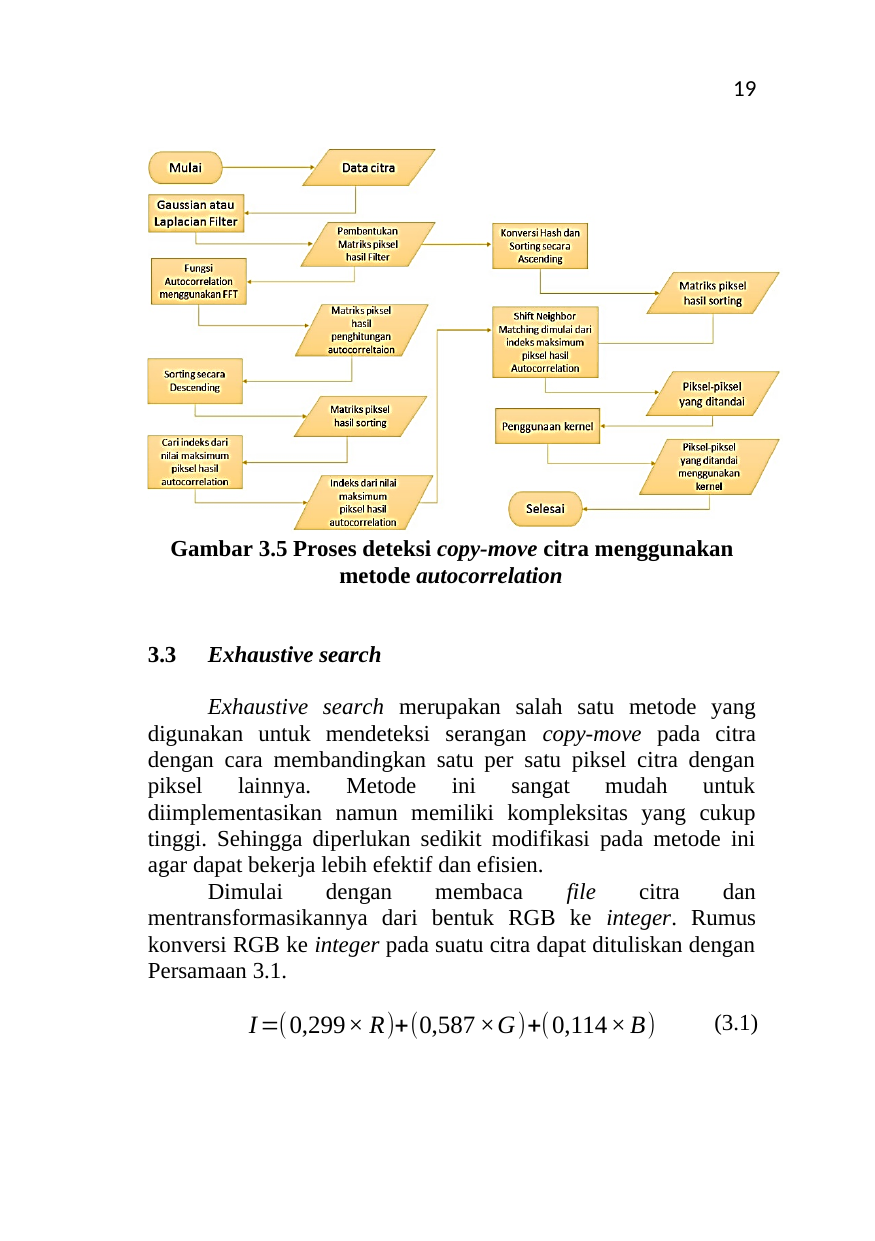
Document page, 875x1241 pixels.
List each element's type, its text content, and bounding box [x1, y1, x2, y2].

text Exhaustive search merupakan salah satu metode yang digunakan untuk mendeteksi serangan copy-move pada citra dengan cara membandingkan satu per satu piksel citra dengan piksel lainnya. Metode ini sangat mudah untuk diimplementasikan namun memiliki kompleksitas yang cukup tinggi. Sehingga diperlukan sedikit modifikasi pada metode ini agar dapat bekerja lebih efektif dan efisien. [148, 693, 756, 878]
text Dimulai dengan membaca file citra dan mentransformasikannya dari bentuk RGB ke integer. Rumus konversi RGB ke integer pada suatu citra dapat dituliskan dengan Persamaan 3.1. [148, 878, 756, 983]
subtitle Exhaustive search [148, 641, 756, 667]
picture [147, 147, 784, 534]
